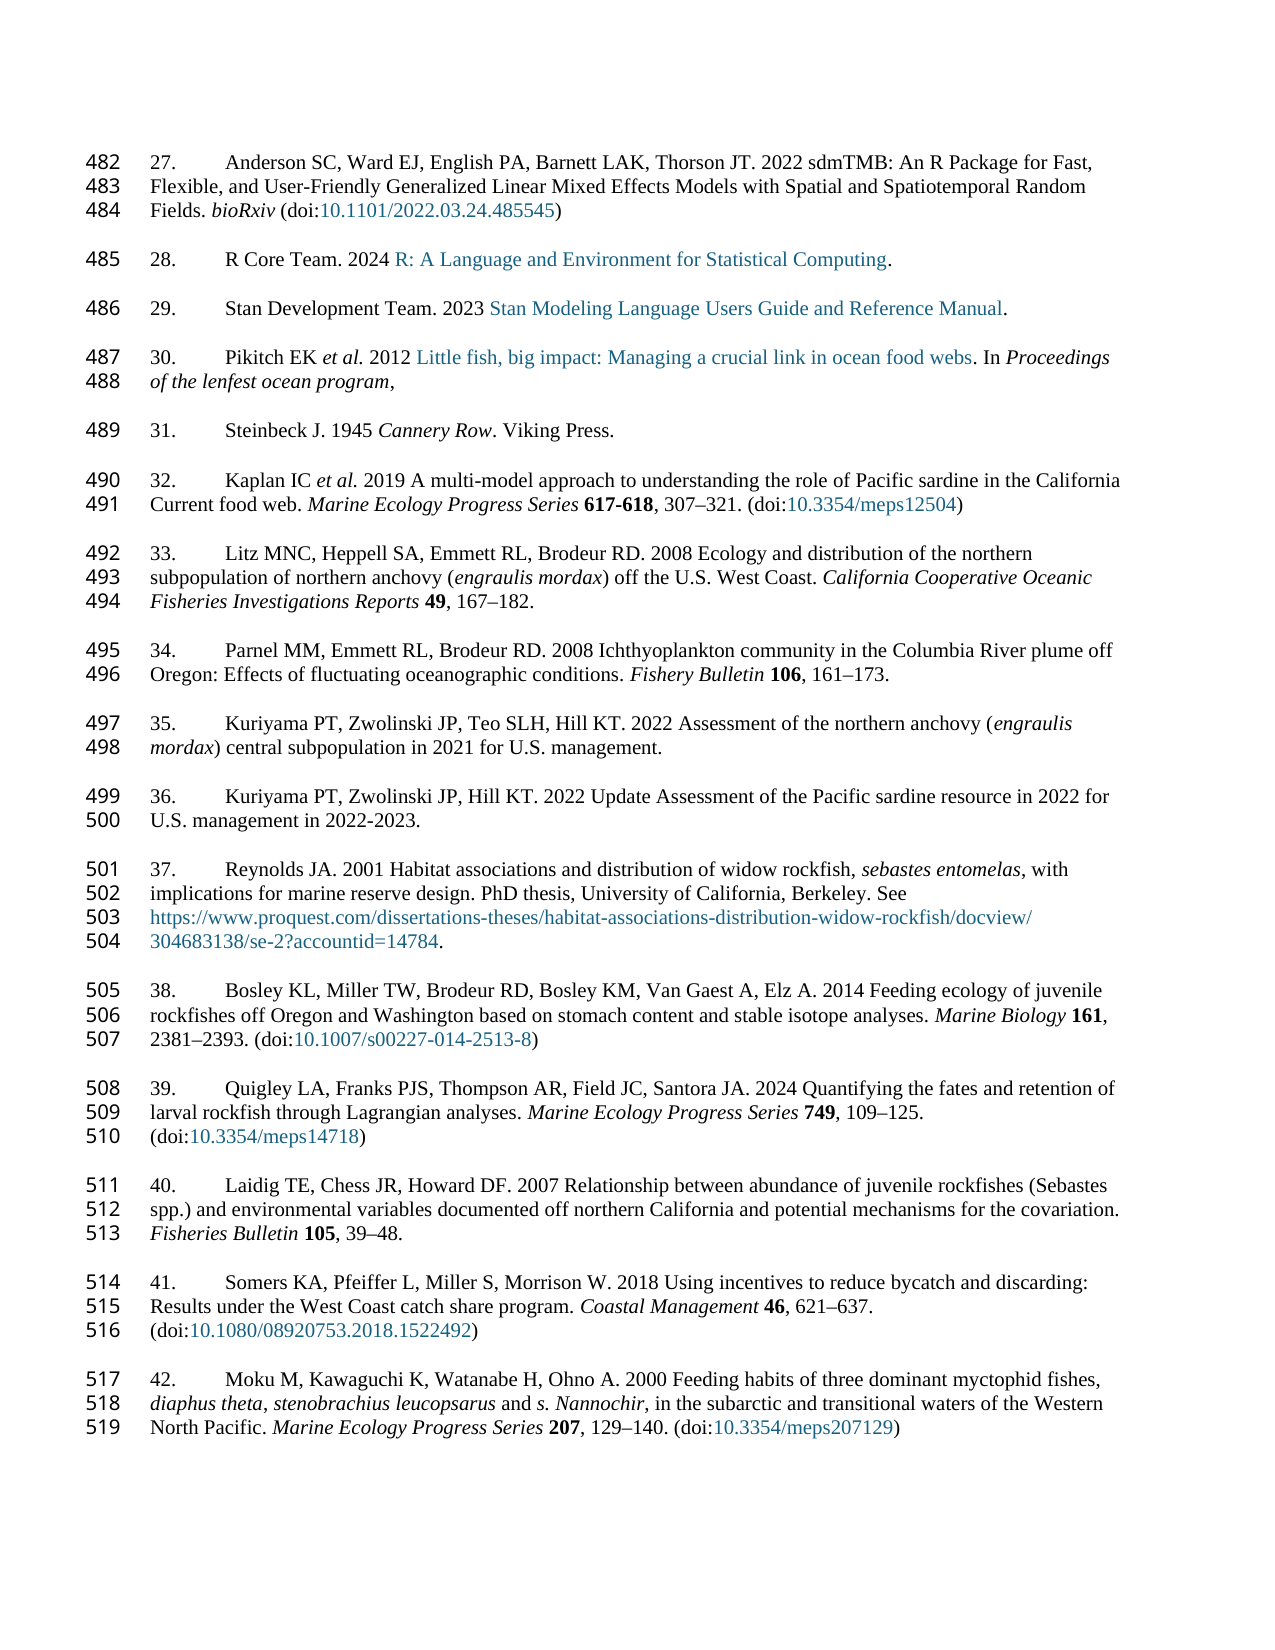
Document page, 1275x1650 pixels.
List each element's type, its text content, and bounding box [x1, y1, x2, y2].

text 32. Kaplan IC et al. 2019 A multi-model approach to understanding the role of Pacific sardine in the California Current food web. Marine Ecology Progress Series 617-618, 307–321. (doi:10.3354/meps12504) [150, 467, 1125, 516]
text 38. Bosley KL, Miller TW, Brodeur RD, Bosley KM, Van Gaest A, Elz A. 2014 Feeding ecology of juvenile rockfishes off Oregon and Washington based on stomach content and stable isotope analyses. Marine Biology 161, 2381–2393. (doi:10.1007/s00227-014-2513-8) [150, 978, 1125, 1051]
text 30. Pikitch EK et al. 2012 Little fish, big impact: Managing a crucial link in ocean food webs. In Proceedings of the lenfest ocean program, [150, 345, 1125, 393]
text 33. Litz MNC, Heppell SA, Emmett RL, Brodeur RD. 2008 Ecology and distribution of the northern subpopulation of northern anchovy (engraulis mordax) off the U.S. West Coast. California Cooperative Oceanic Fisheries Investigations Reports 49, 167–182. [150, 541, 1125, 613]
text 27. Anderson SC, Ward EJ, English PA, Barnett LAK, Thorson JT. 2022 sdmTMB: An R Package for Fast, Flexible, and User-Friendly Generalized Linear Mixed Effects Models with Spatial and Spatiotemporal Random Fields. bioRxiv (doi:10.1101/2022.03.24.485545) [150, 150, 1125, 222]
text 29. Stan Development Team. 2023 Stan Modeling Language Users Guide and Reference Manual. [150, 296, 1125, 320]
text 40. Laidig TE, Chess JR, Howard DF. 2007 Relationship between abundance of juvenile rockfishes (Sebastes spp.) and environmental variables documented off northern California and potential mechanisms for the covariation. Fisheries Bulletin 105, 39–48. [150, 1173, 1125, 1245]
text 28. R Core Team. 2024 R: A Language and Environment for Statistical Computing. [150, 247, 1125, 271]
text 37. Reynolds JA. 2001 Habitat associations and distribution of widow rockfish, sebastes entomelas, with implications for marine reserve design. PhD thesis, University of California, Berkeley. See https://www.proquest.com/dissertations-theses/habitat-associations-distribution-widow-rockfish/docview/304683138/se-2?accountid=14784. [150, 857, 1125, 953]
text 42. Moku M, Kawaguchi K, Watanabe H, Ohno A. 2000 Feeding habits of three dominant myctophid fishes, diaphus theta, stenobrachius leucopsarus and s. Nannochir, in the subarctic and transitional waters of the Western North Pacific. Marine Ecology Progress Series 207, 129–140. (doi:10.3354/meps207129) [150, 1367, 1125, 1439]
text 31. Steinbeck J. 1945 Cannery Row. Viking Press. [150, 418, 1125, 442]
text 39. Quigley LA, Franks PJS, Thompson AR, Field JC, Santora JA. 2024 Quantifying the fates and retention of larval rockfish through Lagrangian analyses. Marine Ecology Progress Series 749, 109–125. (doi:10.3354/meps14718) [150, 1076, 1125, 1148]
text 41. Somers KA, Pfeiffer L, Miller S, Morrison W. 2018 Using incentives to reduce bycatch and discarding: Results under the West Coast catch share program. Coastal Management 46, 621–637. (doi:10.1080/08920753.2018.1522492) [150, 1270, 1125, 1342]
text 35. Kuriyama PT, Zwolinski JP, Teo SLH, Hill KT. 2022 Assessment of the northern anchovy (engraulis mordax) central subpopulation in 2021 for U.S. management. [150, 711, 1125, 759]
text 34. Parnel MM, Emmett RL, Brodeur RD. 2008 Ichthyoplankton community in the Columbia River plume off Oregon: Effects of fluctuating oceanographic conditions. Fishery Bulletin 106, 161–173. [150, 638, 1125, 686]
text 36. Kuriyama PT, Zwolinski JP, Hill KT. 2022 Update Assessment of the Pacific sardine resource in 2022 for U.S. management in 2022-2023. [150, 784, 1125, 832]
